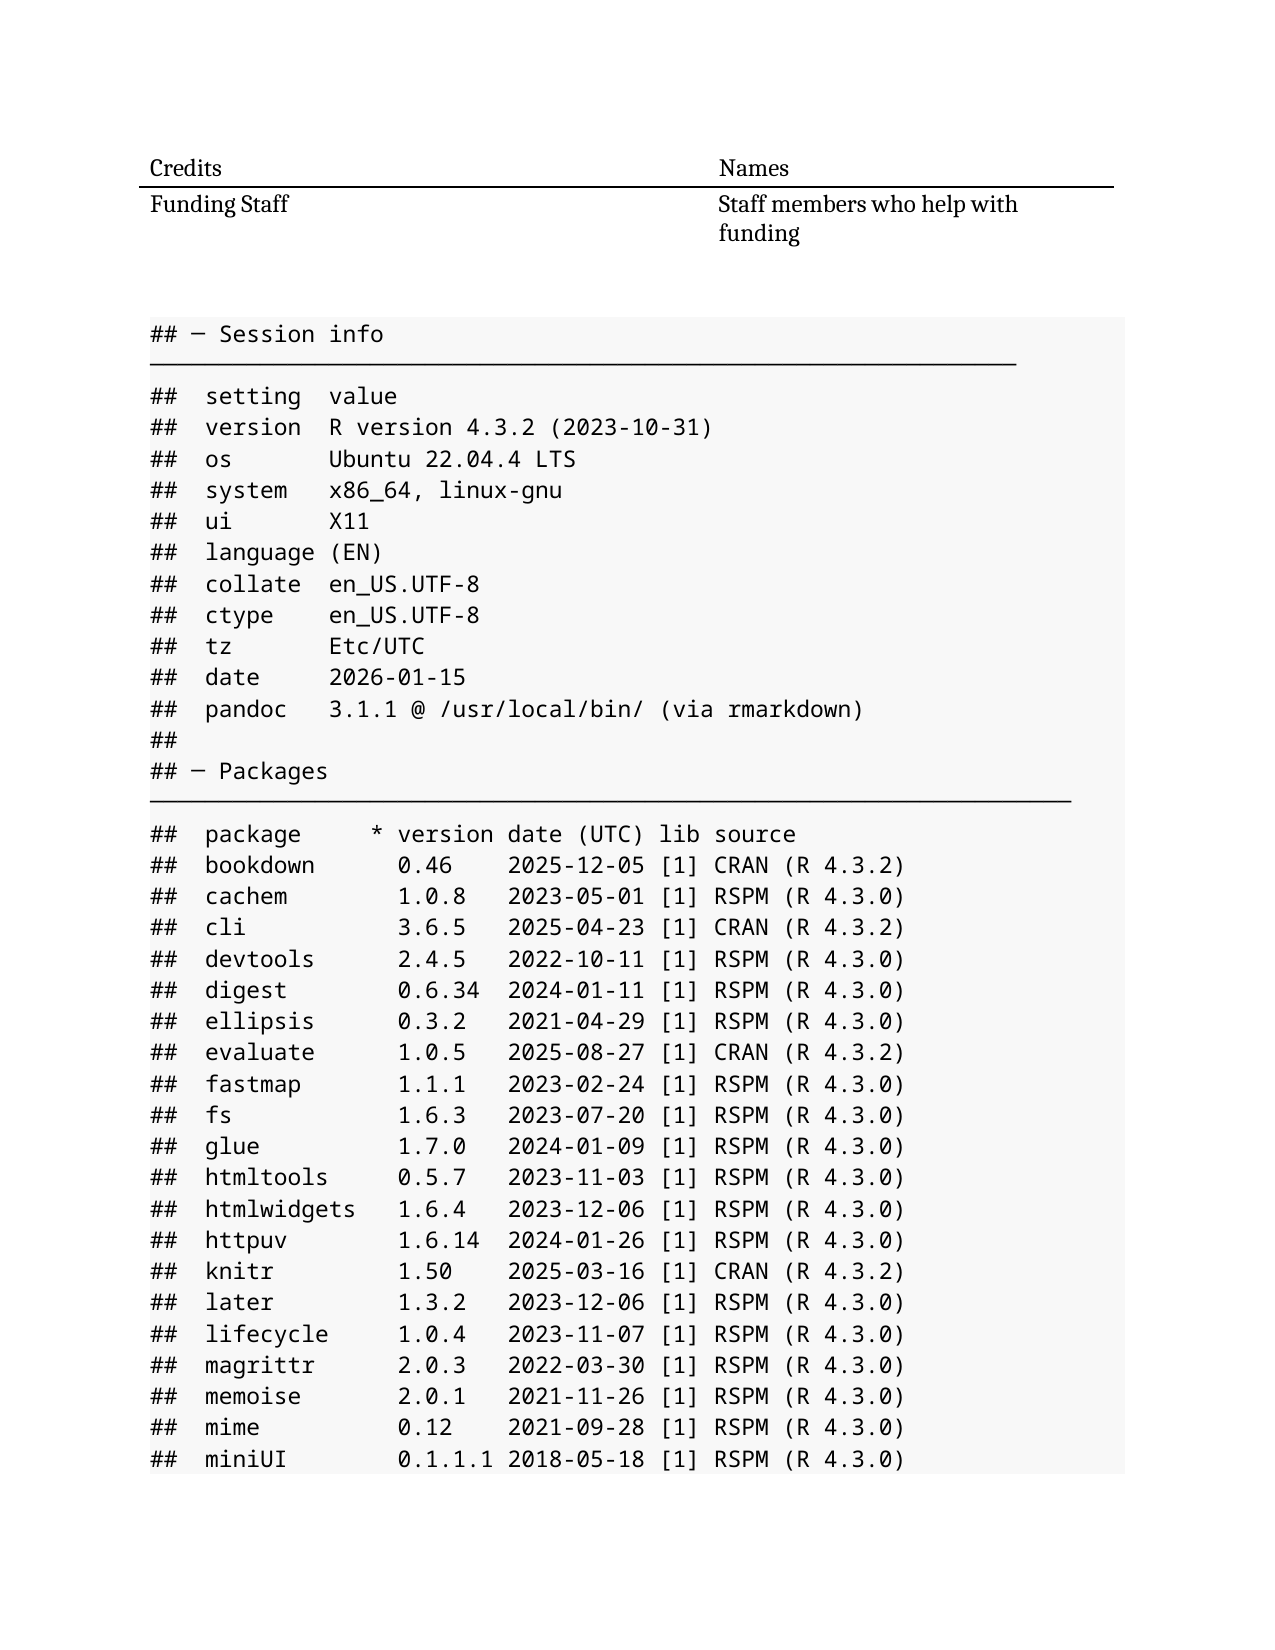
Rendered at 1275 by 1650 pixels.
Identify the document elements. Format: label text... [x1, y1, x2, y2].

table_cell Funding Staff [139, 188, 707, 251]
table_header Credits [139, 150, 707, 186]
table_header Names [708, 150, 1114, 186]
table_cell Staff members who help with funding [708, 188, 1114, 251]
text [150, 317, 1125, 1474]
